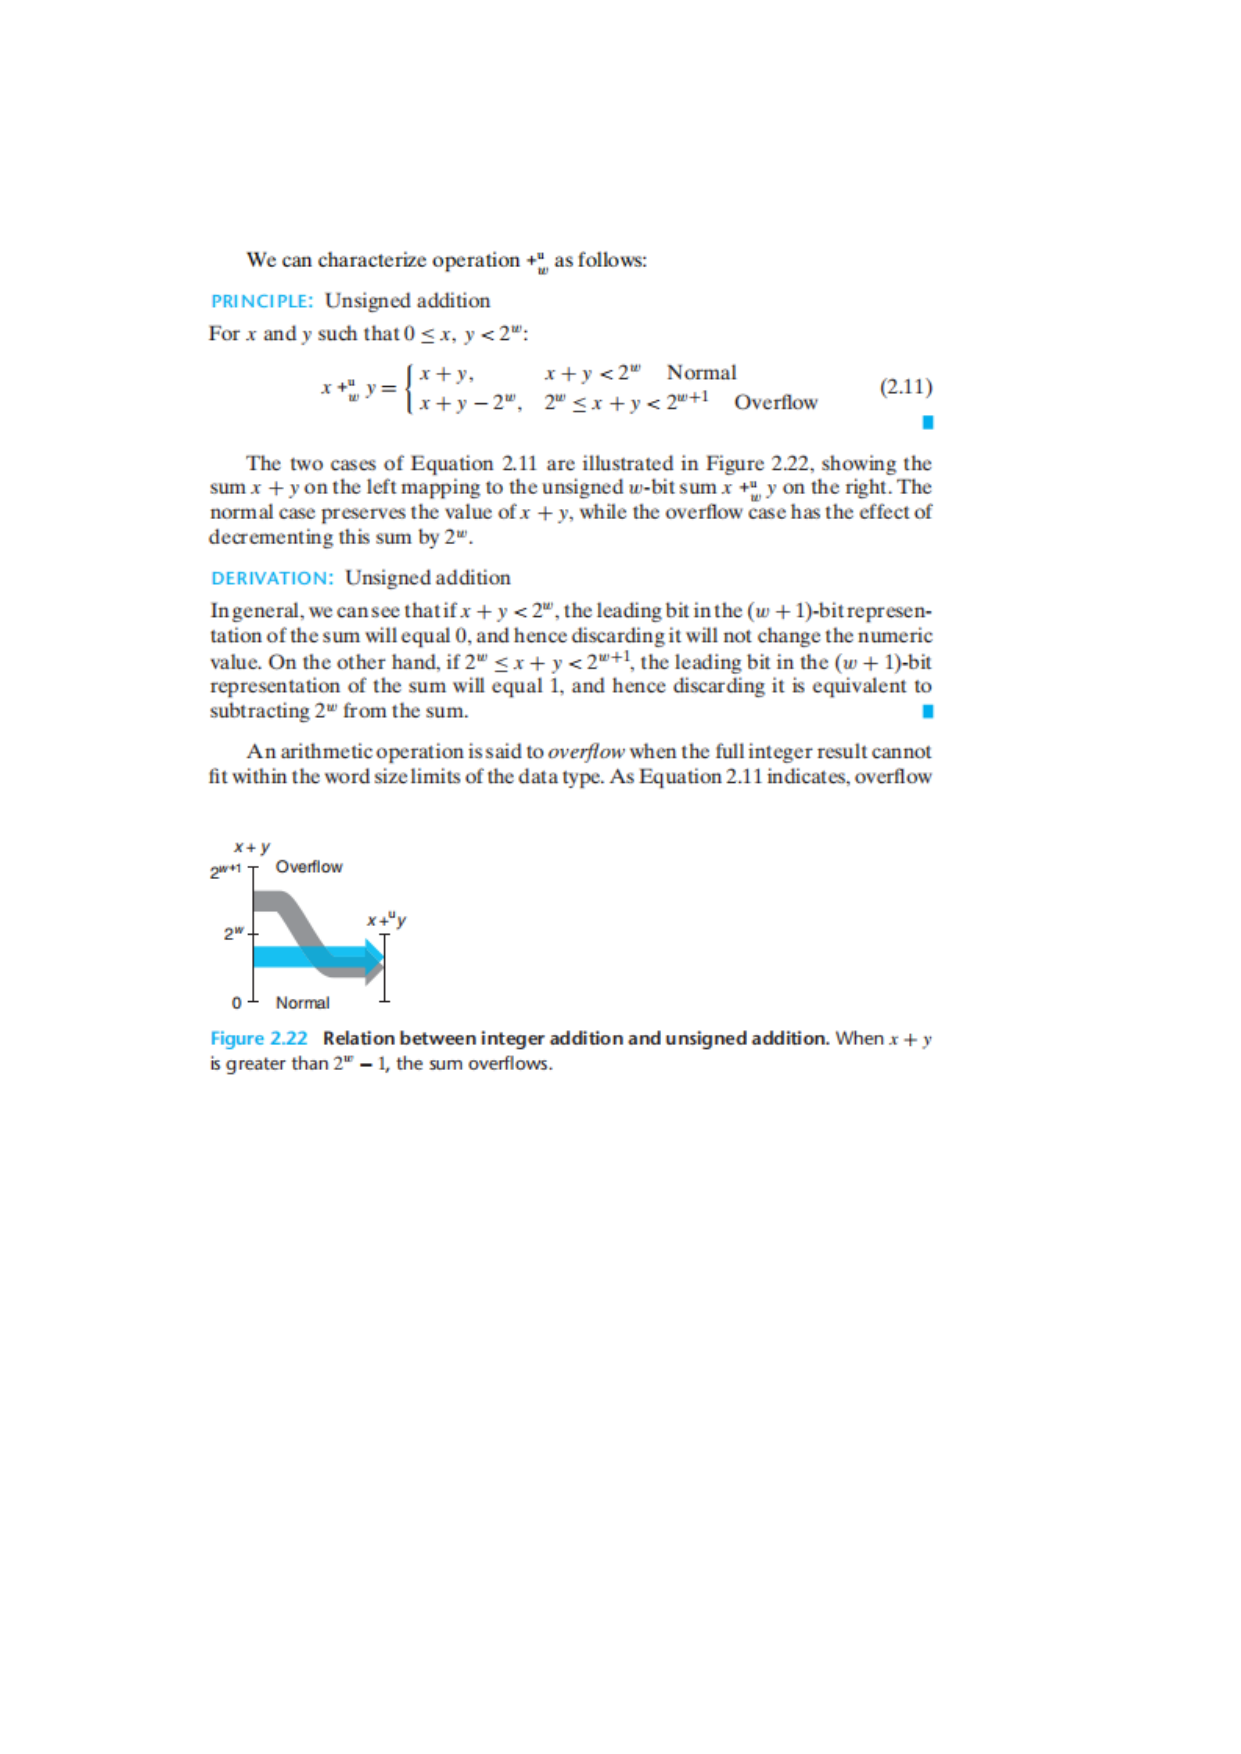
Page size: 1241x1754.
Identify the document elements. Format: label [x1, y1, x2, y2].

picture [187, 232, 1074, 1095]
